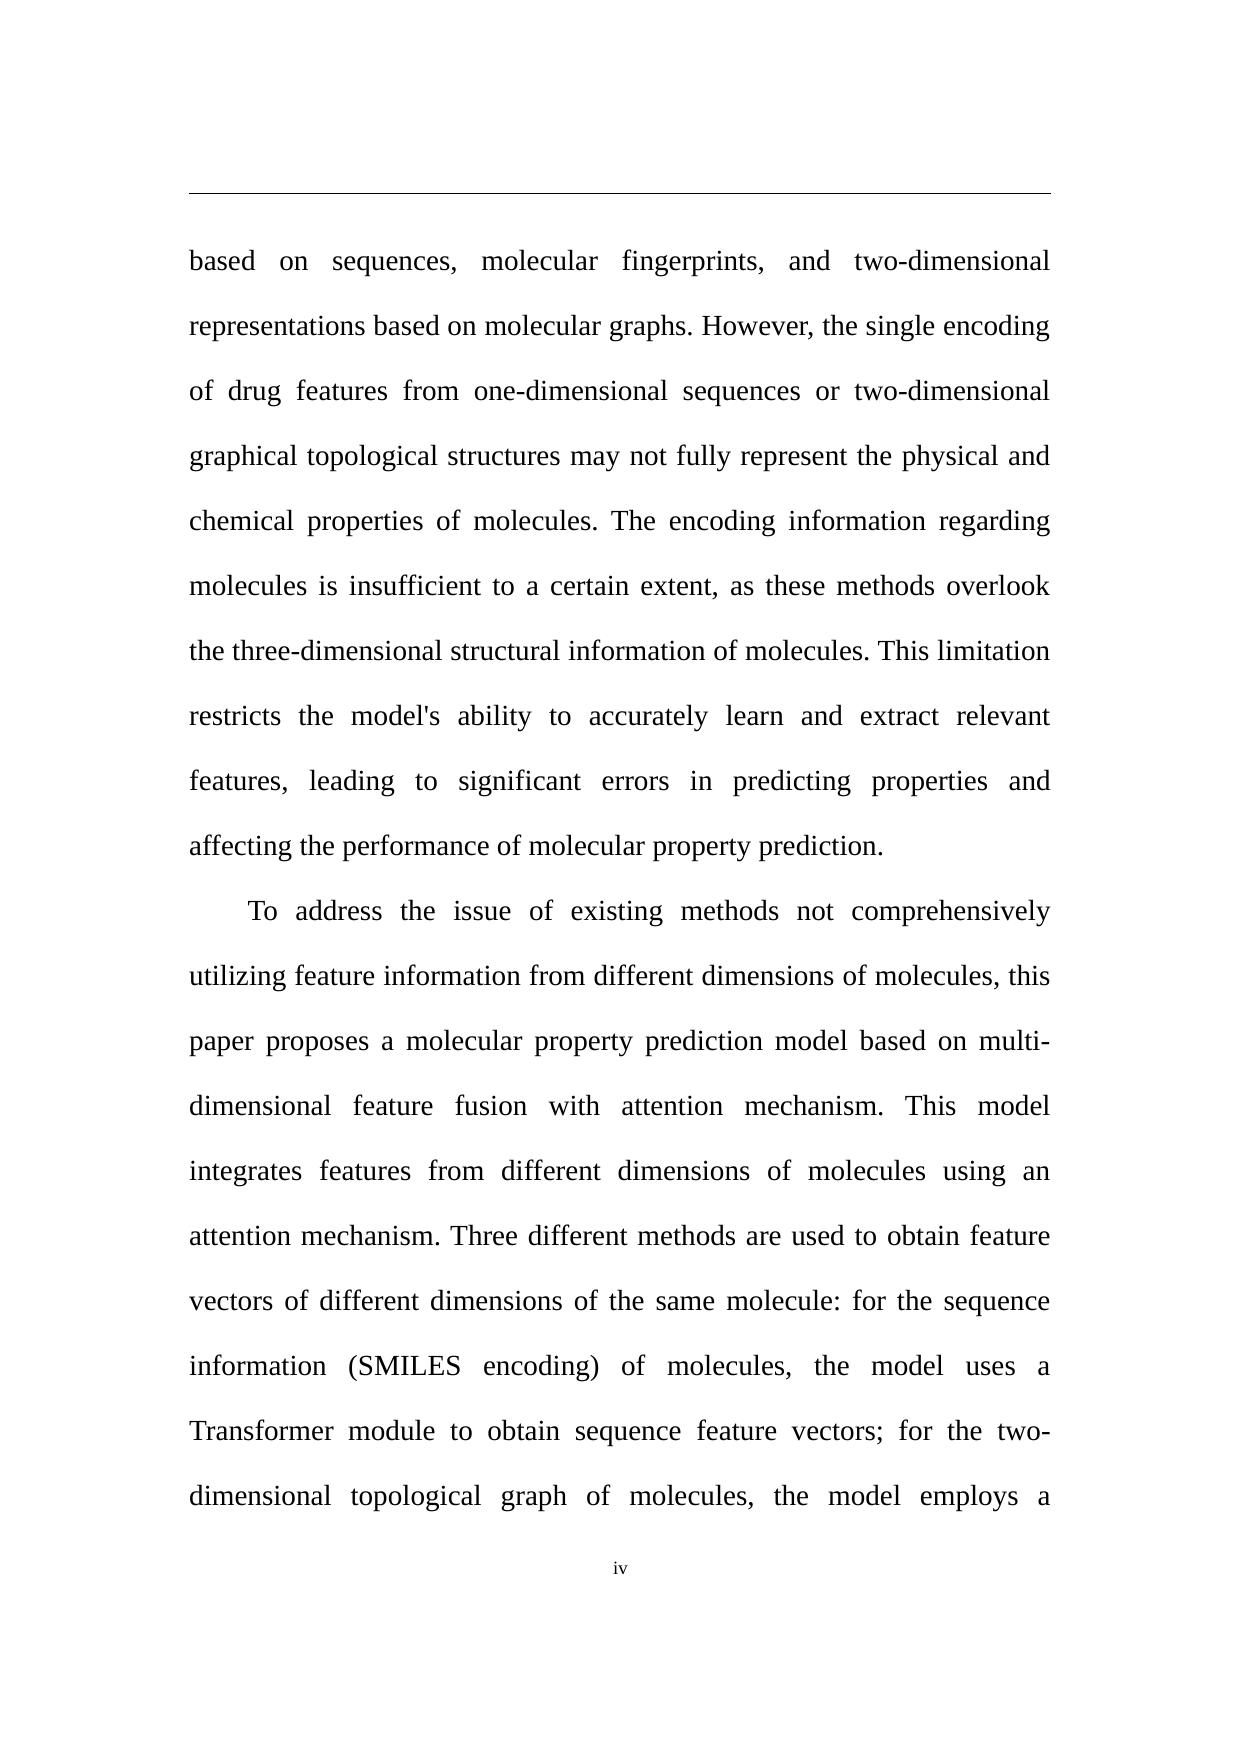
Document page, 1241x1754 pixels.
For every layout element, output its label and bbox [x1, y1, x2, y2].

text [189, 227, 1051, 877]
text [189, 877, 1051, 1527]
